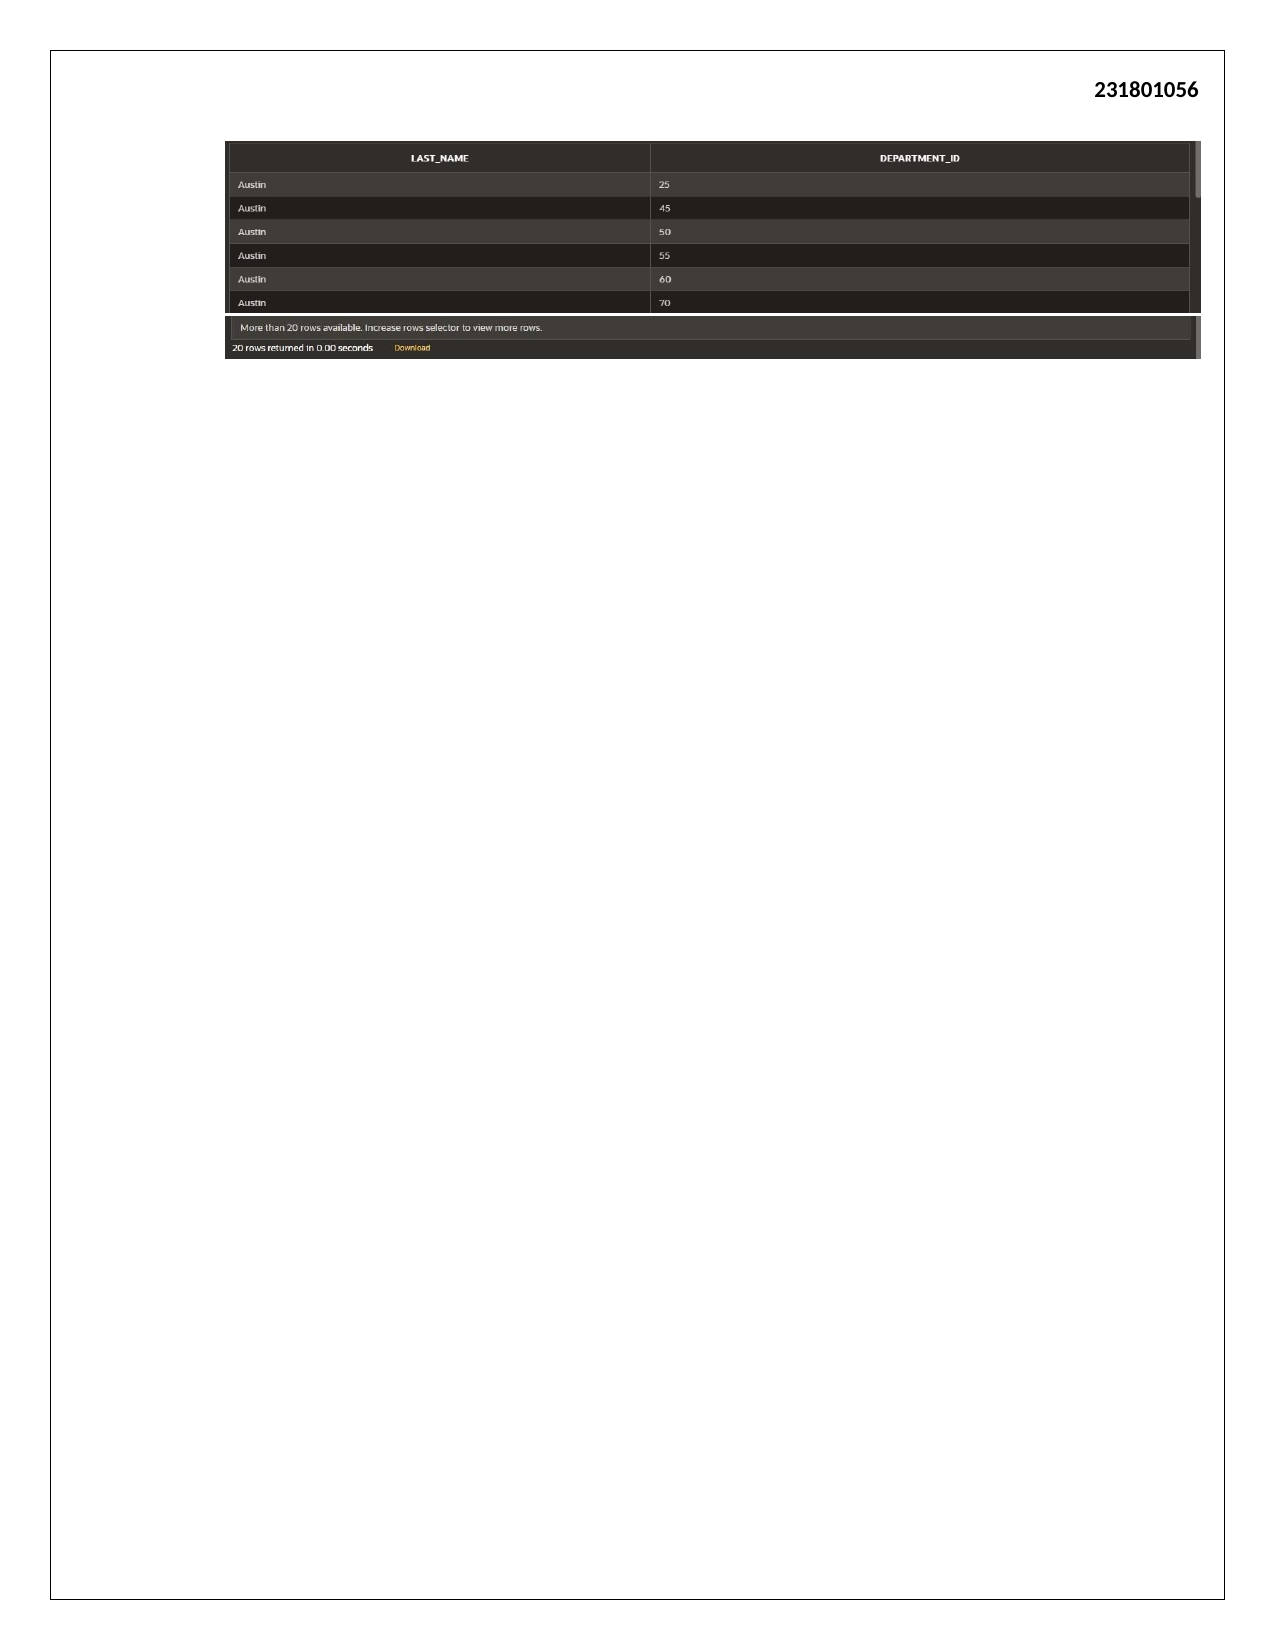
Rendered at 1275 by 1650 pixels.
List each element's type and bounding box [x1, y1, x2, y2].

picture [225, 316, 1201, 359]
picture [225, 141, 1201, 313]
